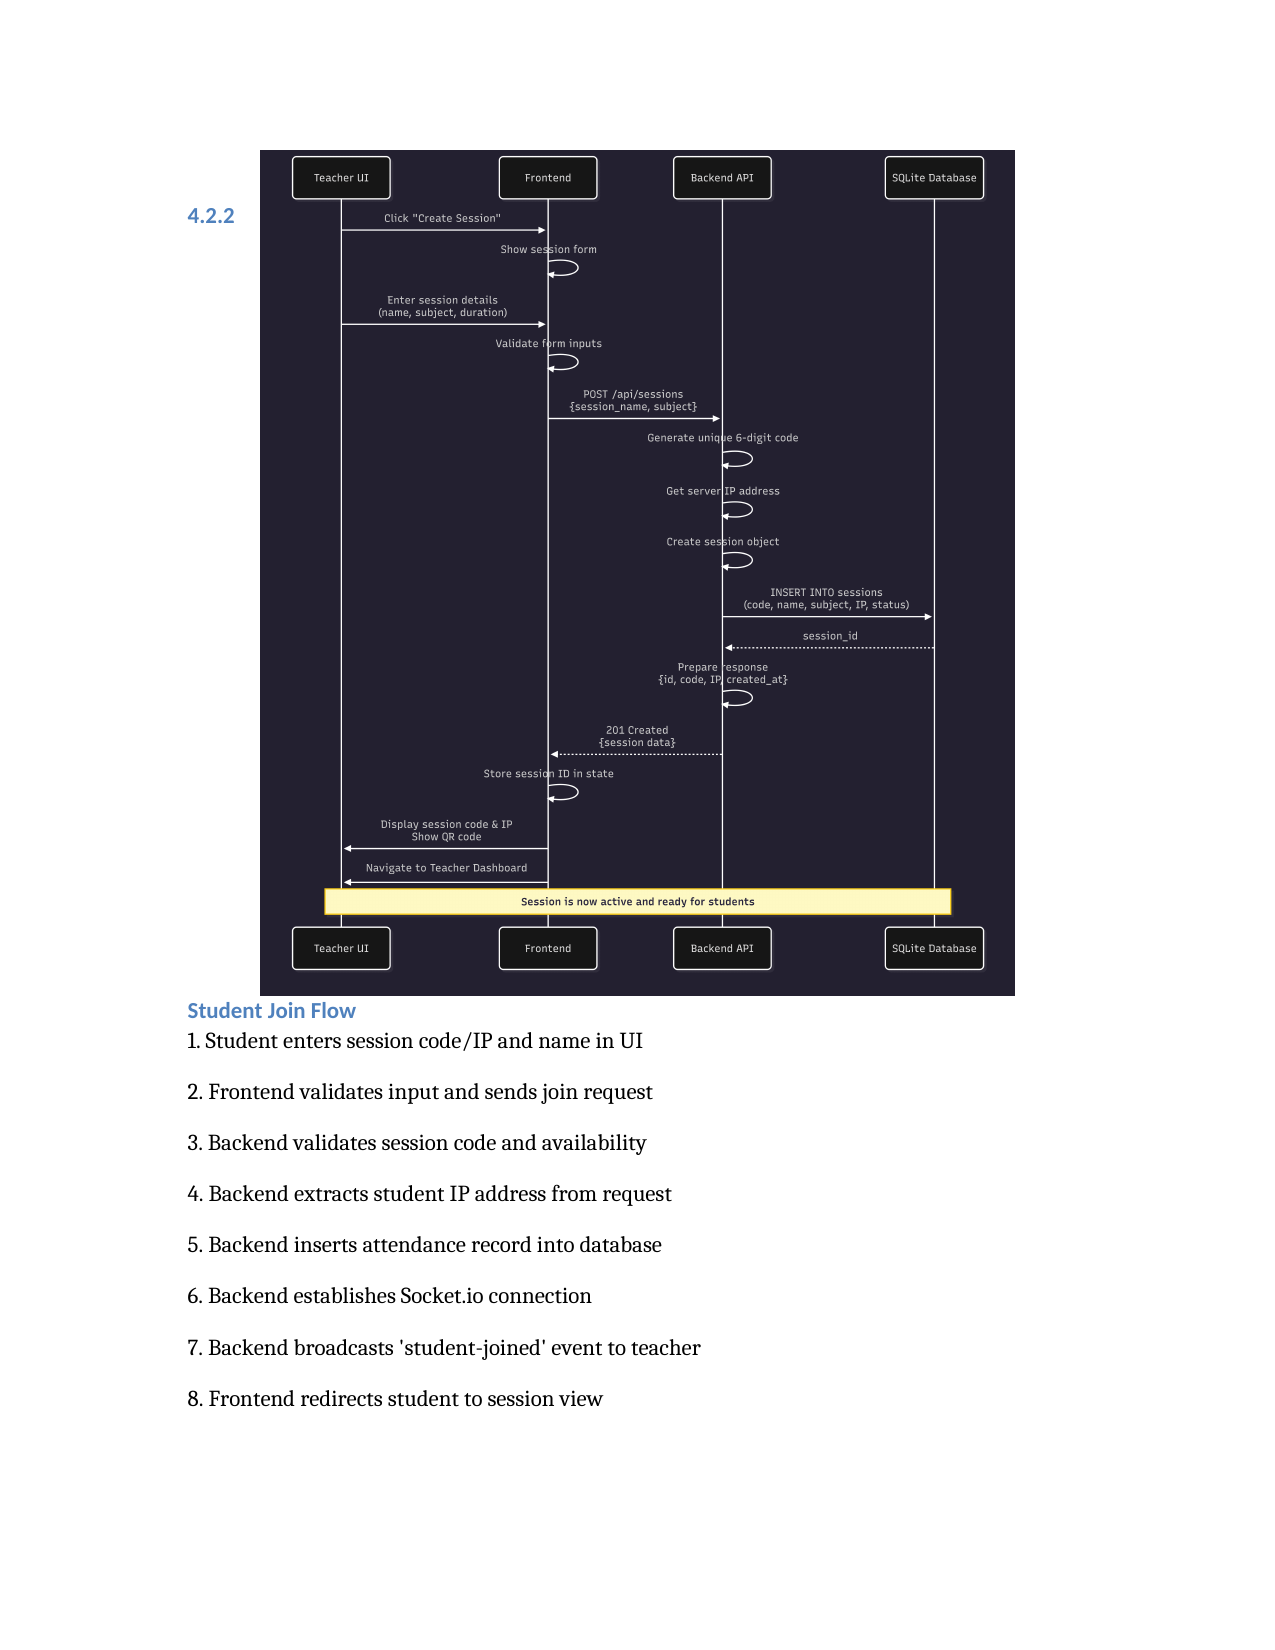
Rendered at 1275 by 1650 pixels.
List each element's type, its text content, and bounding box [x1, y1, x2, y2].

text 5. Backend inserts attendance record into database [187, 1232, 1087, 1258]
text 8. Frontend redirects student to session view [187, 1385, 1087, 1412]
picture [260, 150, 1015, 996]
text 6. Backend establishes Socket.io connection [187, 1283, 1087, 1309]
text 4. Backend extracts student IP address from request [187, 1181, 1087, 1207]
text 1. Student enters session code/IP and name in UI [187, 1028, 1087, 1054]
text 2. Frontend validates input and sends join request [187, 1079, 1087, 1105]
text 3. Backend validates session code and availability [187, 1130, 1087, 1156]
text 7. Backend broadcasts 'student-joined' event to teacher [187, 1334, 1087, 1361]
